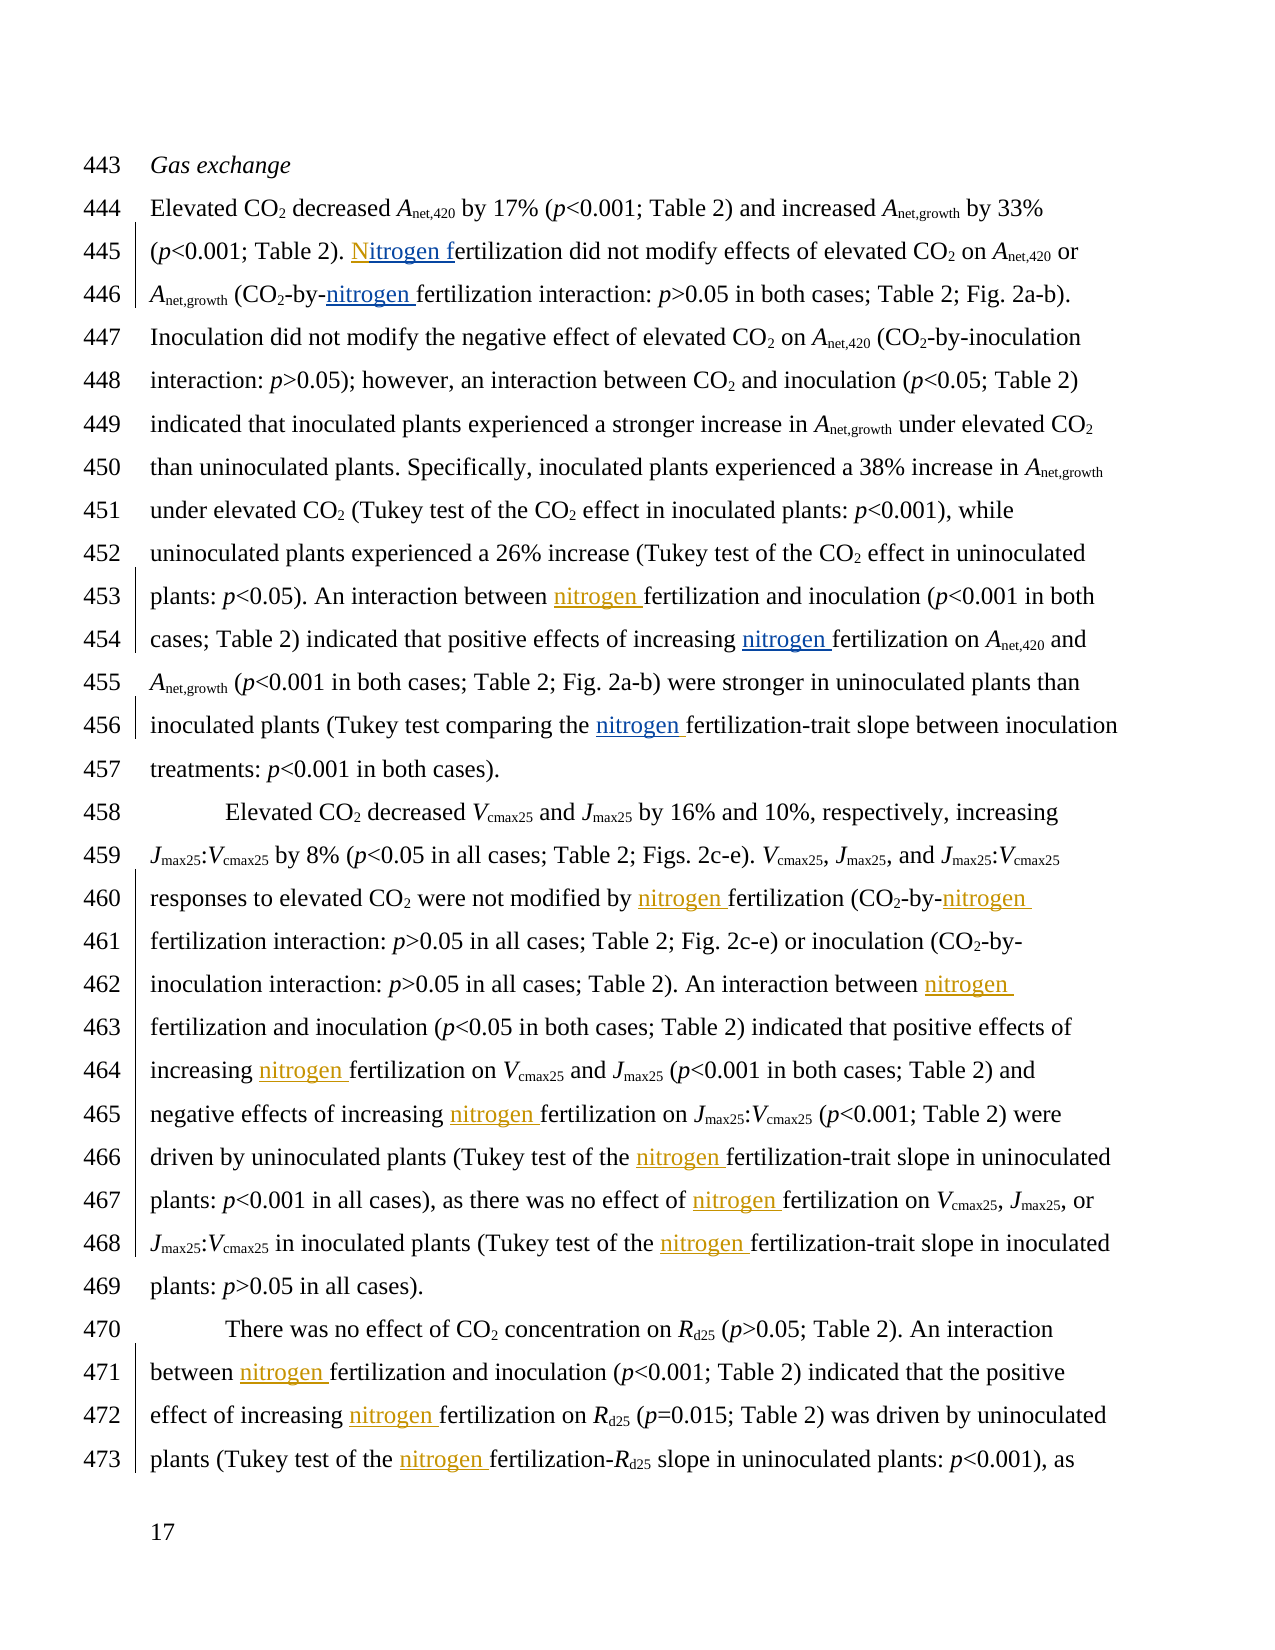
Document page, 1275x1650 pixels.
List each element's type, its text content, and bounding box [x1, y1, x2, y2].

text Elevated CO2 decreased Anet,420 by 17% (p<0.001; Table 2) and increased Anet,growth by 33% (p<0.001; Table 2). ertilization did not modify effects of elevated CO2 on Anet,420 or Anet,growth (CO2-by-fertilization interaction: p>0.05 in both cases; Table 2; Fig. 2a-b). Inoculation did not modify the negative effect of elevated CO2 on Anet,420 (CO2-by-inoculation interaction: p>0.05); however, an interaction between CO2 and inoculation (p<0.05; Table 2) indicated that inoculated plants experienced a stronger increase in Anet,growth under elevated CO2 than uninoculated plants. Specifically, inoculated plants experienced a 38% increase in Anet,growth under elevated CO2 (Tukey test of the CO2 effect in inoculated plants: p<0.001), while uninoculated plants experienced a 26% increase (Tukey test of the CO2 effect in uninoculated plants: p<0.05). An interaction between fertilization and inoculation (p<0.001 in both cases; Table 2) indicated that positive effects of increasing fertilization on Anet,420 and Anet,growth (p<0.001 in both cases; Table 2; Fig. 2a-b) were stronger in uninoculated plants than inoculated plants (Tukey test comparing the fertilization-trait slope between inoculation treatments: p<0.001 in both cases). [150, 193, 1125, 782]
text Gas exchange [150, 150, 1125, 179]
text Elevated CO2 decreased Vcmax25 and Jmax25 by 16% and 10%, respectively, increasing Jmax25:Vcmax25 by 8% (p<0.05 in all cases; Table 2; Figs. 2c-e). Vcmax25, Jmax25, and Jmax25:Vcmax25 responses to elevated CO2 were not modified by fertilization (CO2-by-fertilization interaction: p>0.05 in all cases; Table 2; Fig. 2c-e) or inoculation (CO2-by-inoculation interaction: p>0.05 in all cases; Table 2). An interaction between fertilization and inoculation (p<0.05 in both cases; Table 2) indicated that positive effects of increasing fertilization on Vcmax25 and Jmax25 (p<0.001 in both cases; Table 2) and negative effects of increasing fertilization on Jmax25:Vcmax25 (p<0.001; Table 2) were driven by uninoculated plants (Tukey test of the fertilization-trait slope in uninoculated plants: p<0.001 in all cases), as there was no effect of fertilization on Vcmax25, Jmax25, or Jmax25:Vcmax25 in inoculated plants (Tukey test of the fertilization-trait slope in inoculated plants: p>0.05 in all cases). [150, 797, 1125, 1300]
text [150, 1314, 1125, 1472]
